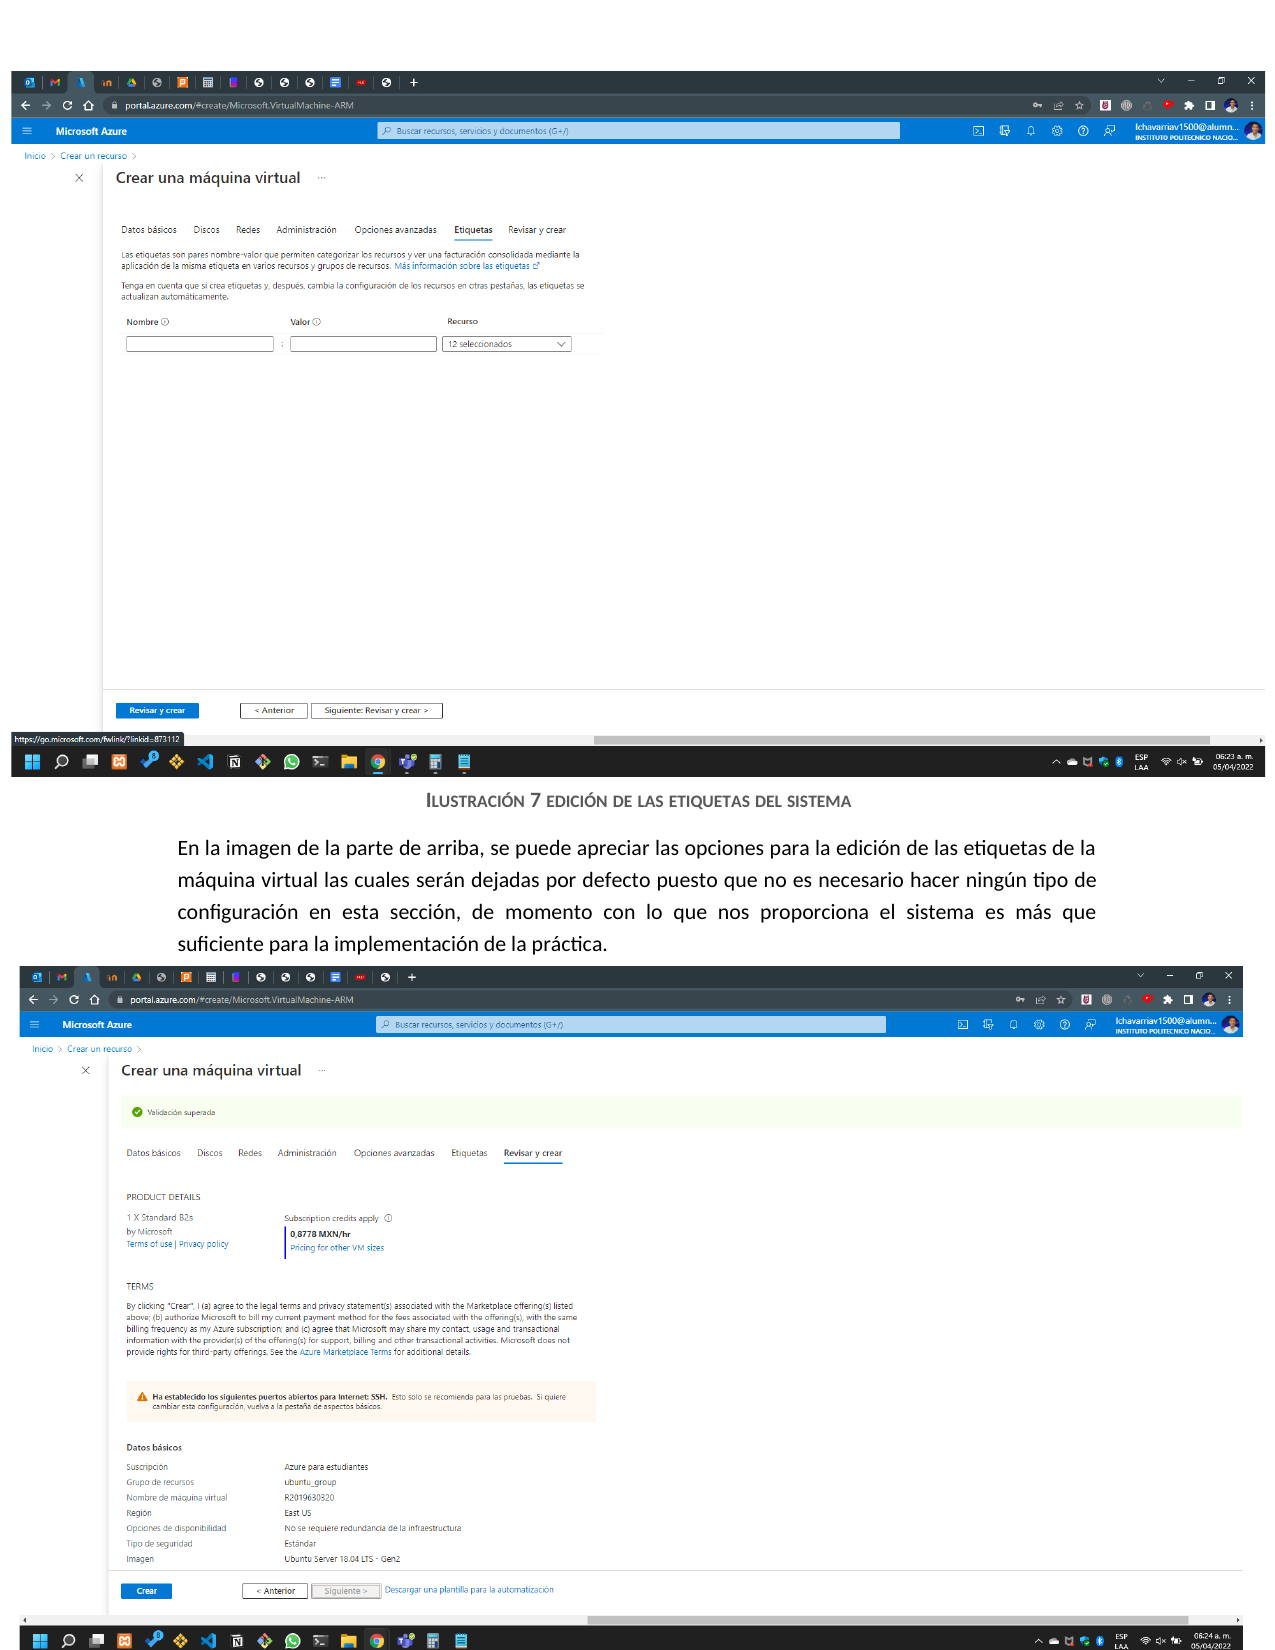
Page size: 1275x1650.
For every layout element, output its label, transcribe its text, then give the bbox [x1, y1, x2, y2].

picture [11, 71, 1265, 777]
picture [19, 966, 1243, 1650]
text En la imagen de la parte de arriba, se puede apreciar las opciones para la edición de las etiquetas de la máquina virtual las cuales serán dejadas por defecto puesto que no es necesario hacer ningún tipo de configuración en esta sección, de momento con lo que nos proporciona el sistema es más que suficiente para la implementación de la práctica. [177, 834, 1098, 957]
